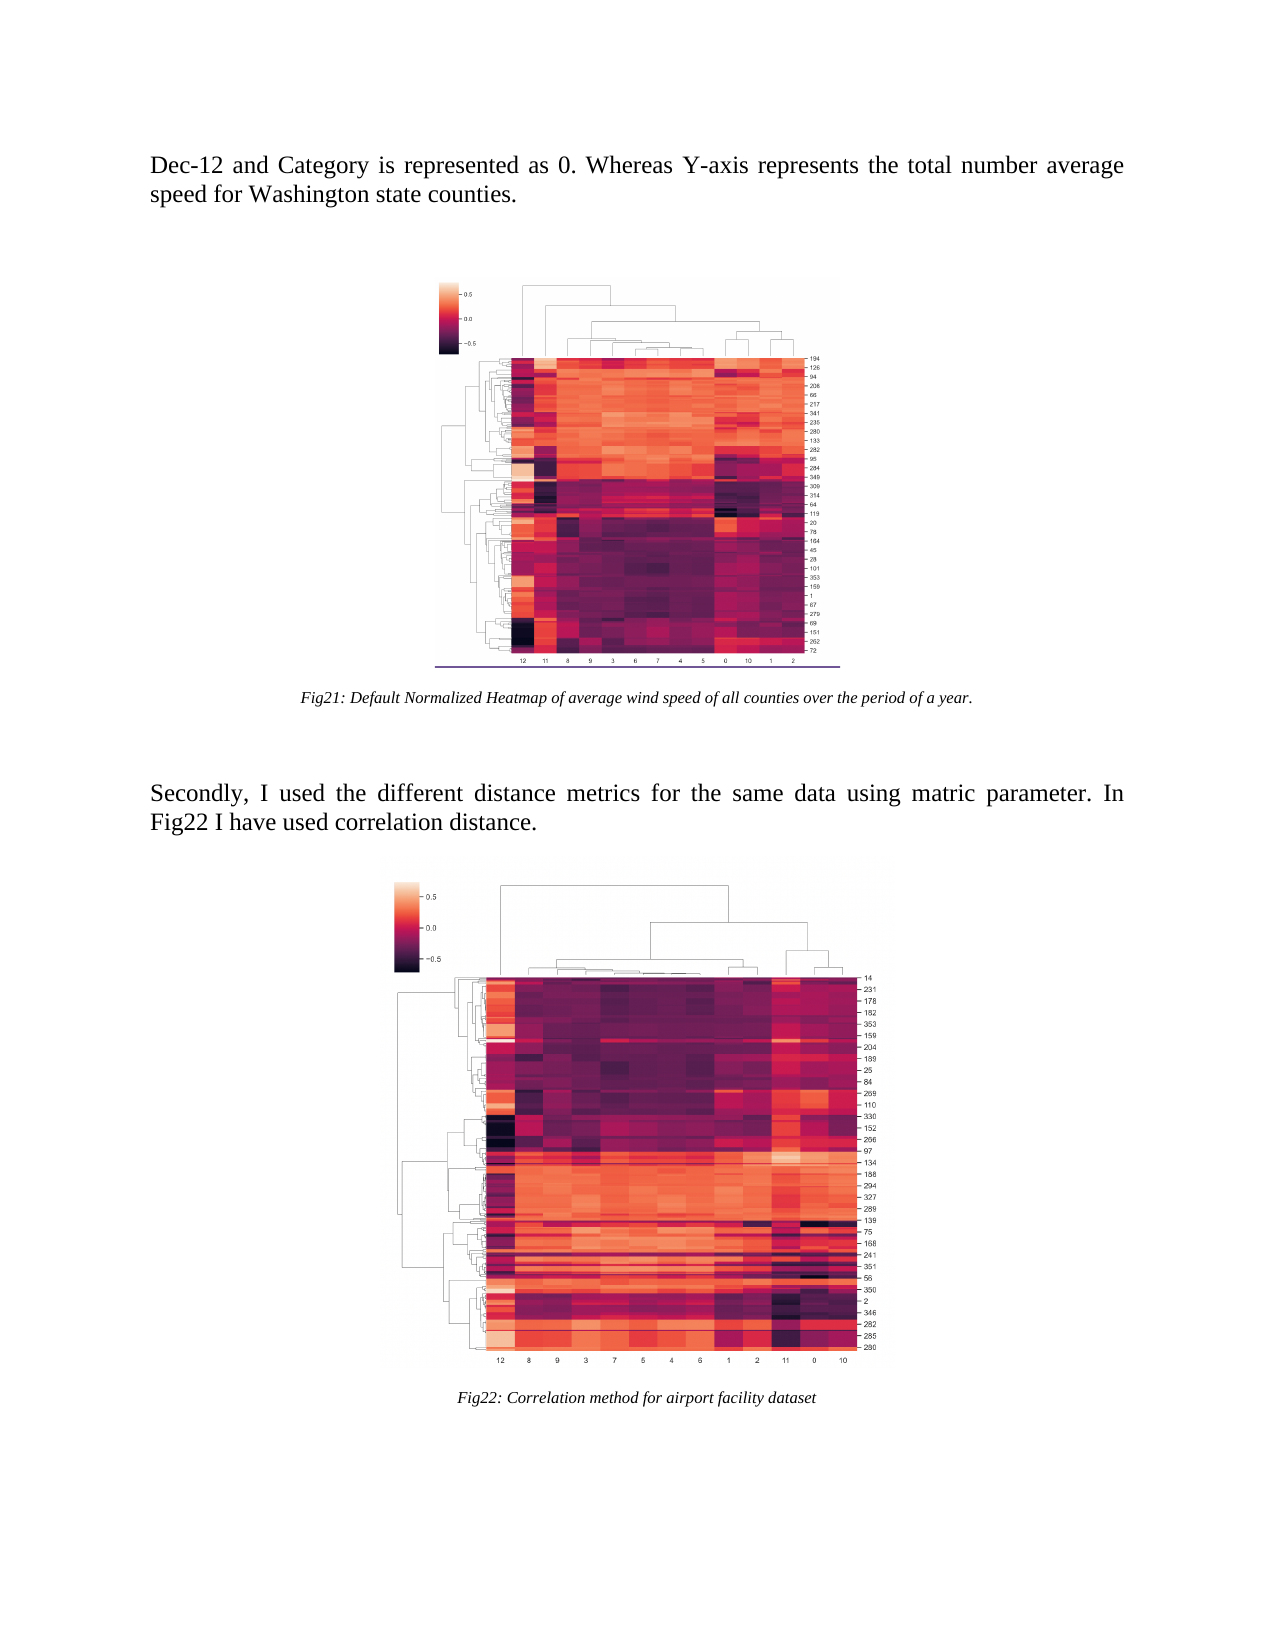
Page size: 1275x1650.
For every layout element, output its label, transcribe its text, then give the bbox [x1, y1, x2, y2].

text Fig22: Correlation method for airport facility dataset [150, 1388, 1125, 1407]
text Fig21: Default Normalized Heatmap of average wind speed of all counties over the period of a year. [150, 688, 1125, 707]
picture [434, 277, 841, 668]
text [150, 150, 1125, 207]
text Secondly, I used the different distance metrics for the same data using matric parameter. In Fig22 I have used correlation distance. [150, 778, 1125, 835]
picture [379, 856, 896, 1368]
